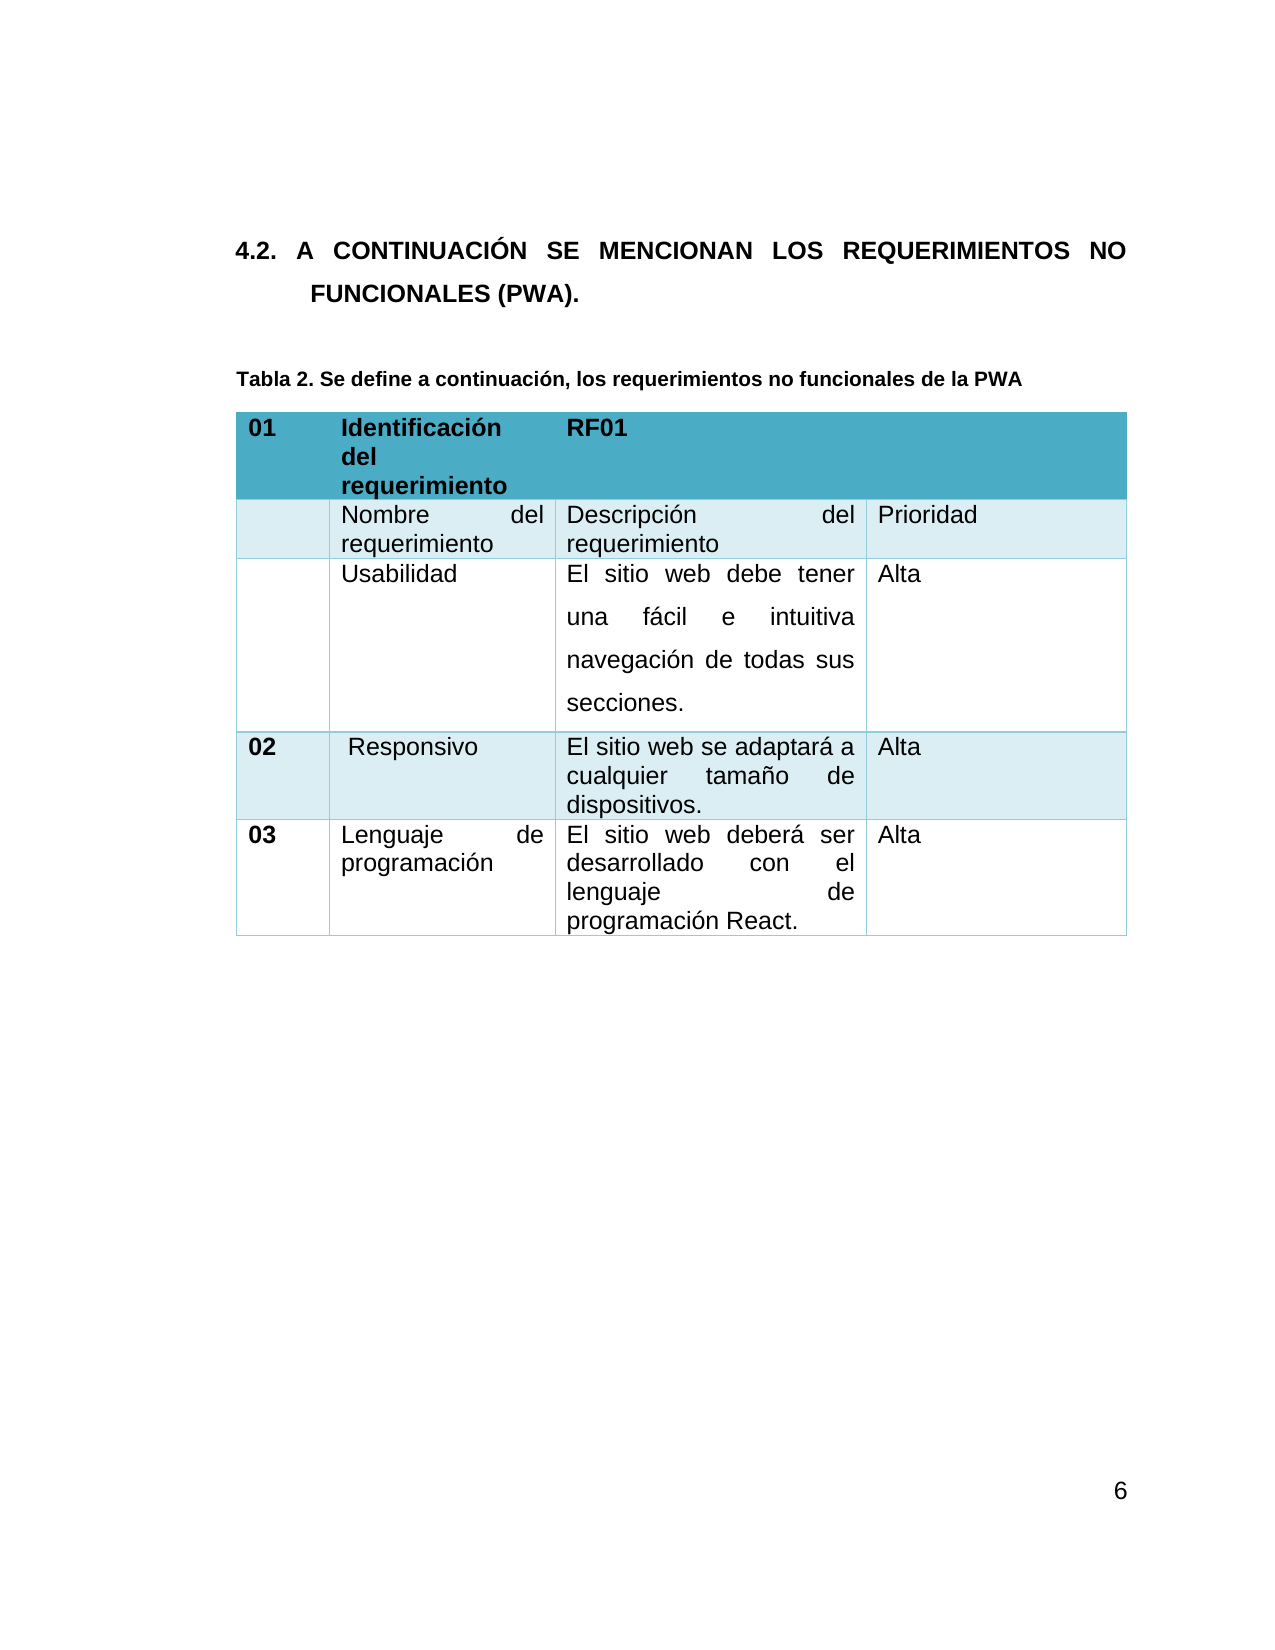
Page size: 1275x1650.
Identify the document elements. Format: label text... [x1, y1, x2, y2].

list 4.2. A CONTINUACIÓN SE MENCIONAN LOS REQUERIMIENTOS NO FUNCIONALES (PWA). [235, 236, 1127, 308]
table_header RF01 [556, 413, 866, 499]
table_cell Lenguaje de programación [330, 820, 555, 935]
table_cell Descripción del requerimiento [556, 500, 866, 558]
table_cell [237, 559, 329, 731]
table_header 01 [237, 413, 329, 499]
table_cell Alta [867, 559, 1126, 731]
table_cell [237, 500, 329, 558]
table_cell Prioridad [867, 500, 1126, 558]
table_cell 02 [237, 733, 329, 819]
table_cell Alta [867, 733, 1126, 819]
table_cell El sitio web se adaptará a cualquier tamaño de dispositivos. [556, 733, 866, 819]
table_cell Nombre del requerimiento [330, 500, 555, 558]
table_header Identificación del requerimiento [330, 413, 555, 499]
table_cell 03 [237, 820, 329, 935]
table_cell Alta [867, 820, 1126, 935]
text Tabla 2. Se define a continuación, los requerimientos no funcionales de la PWA [236, 367, 1127, 391]
table_cell El sitio web deberá ser desarrollado con el lenguaje de programación React. [556, 820, 866, 935]
table_cell Responsivo [330, 733, 555, 819]
table_cell Usabilidad [330, 559, 555, 731]
table_cell El sitio web debe tener una fácil e intuitiva navegación de todas sus secciones. [556, 559, 866, 731]
table_header [867, 413, 1126, 499]
